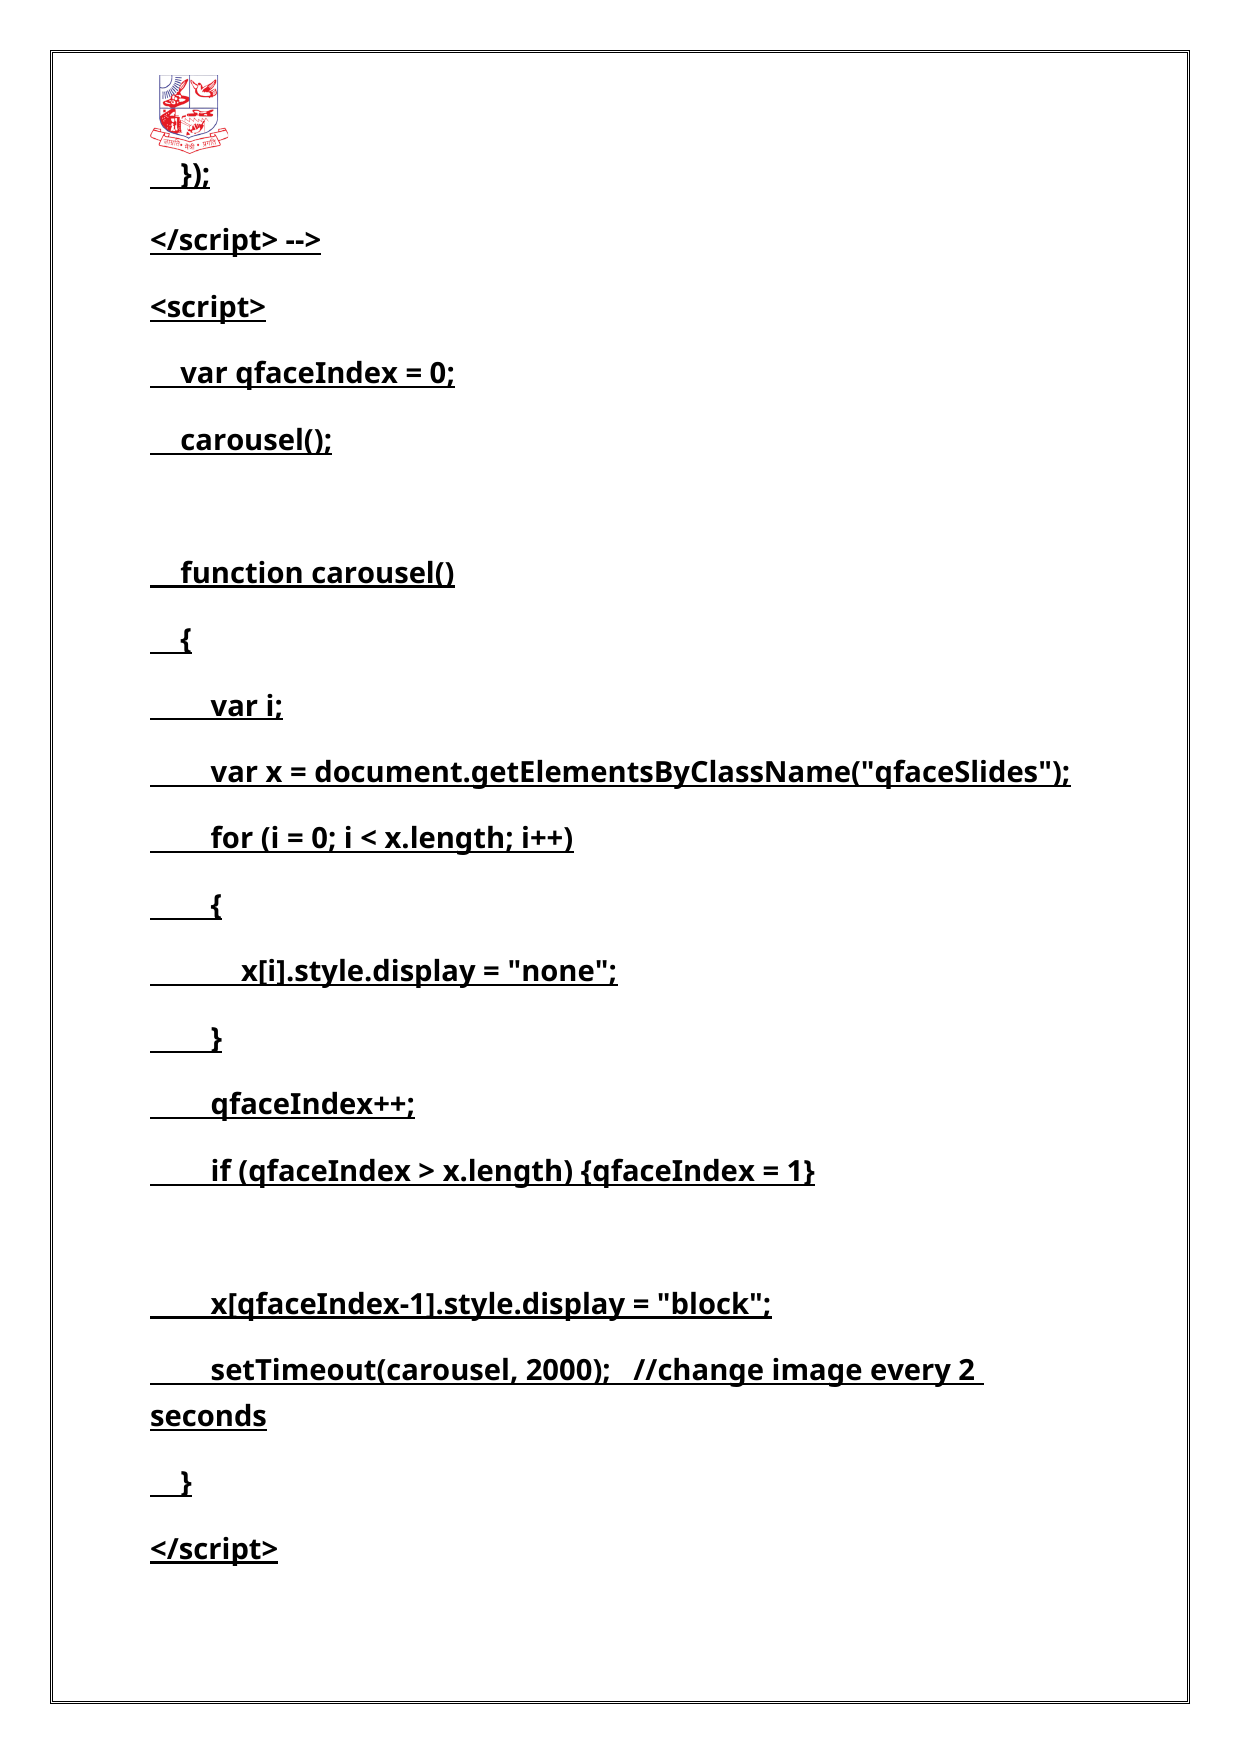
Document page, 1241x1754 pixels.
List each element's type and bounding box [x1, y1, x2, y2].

picture [150, 75, 229, 154]
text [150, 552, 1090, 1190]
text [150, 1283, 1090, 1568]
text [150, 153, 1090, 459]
